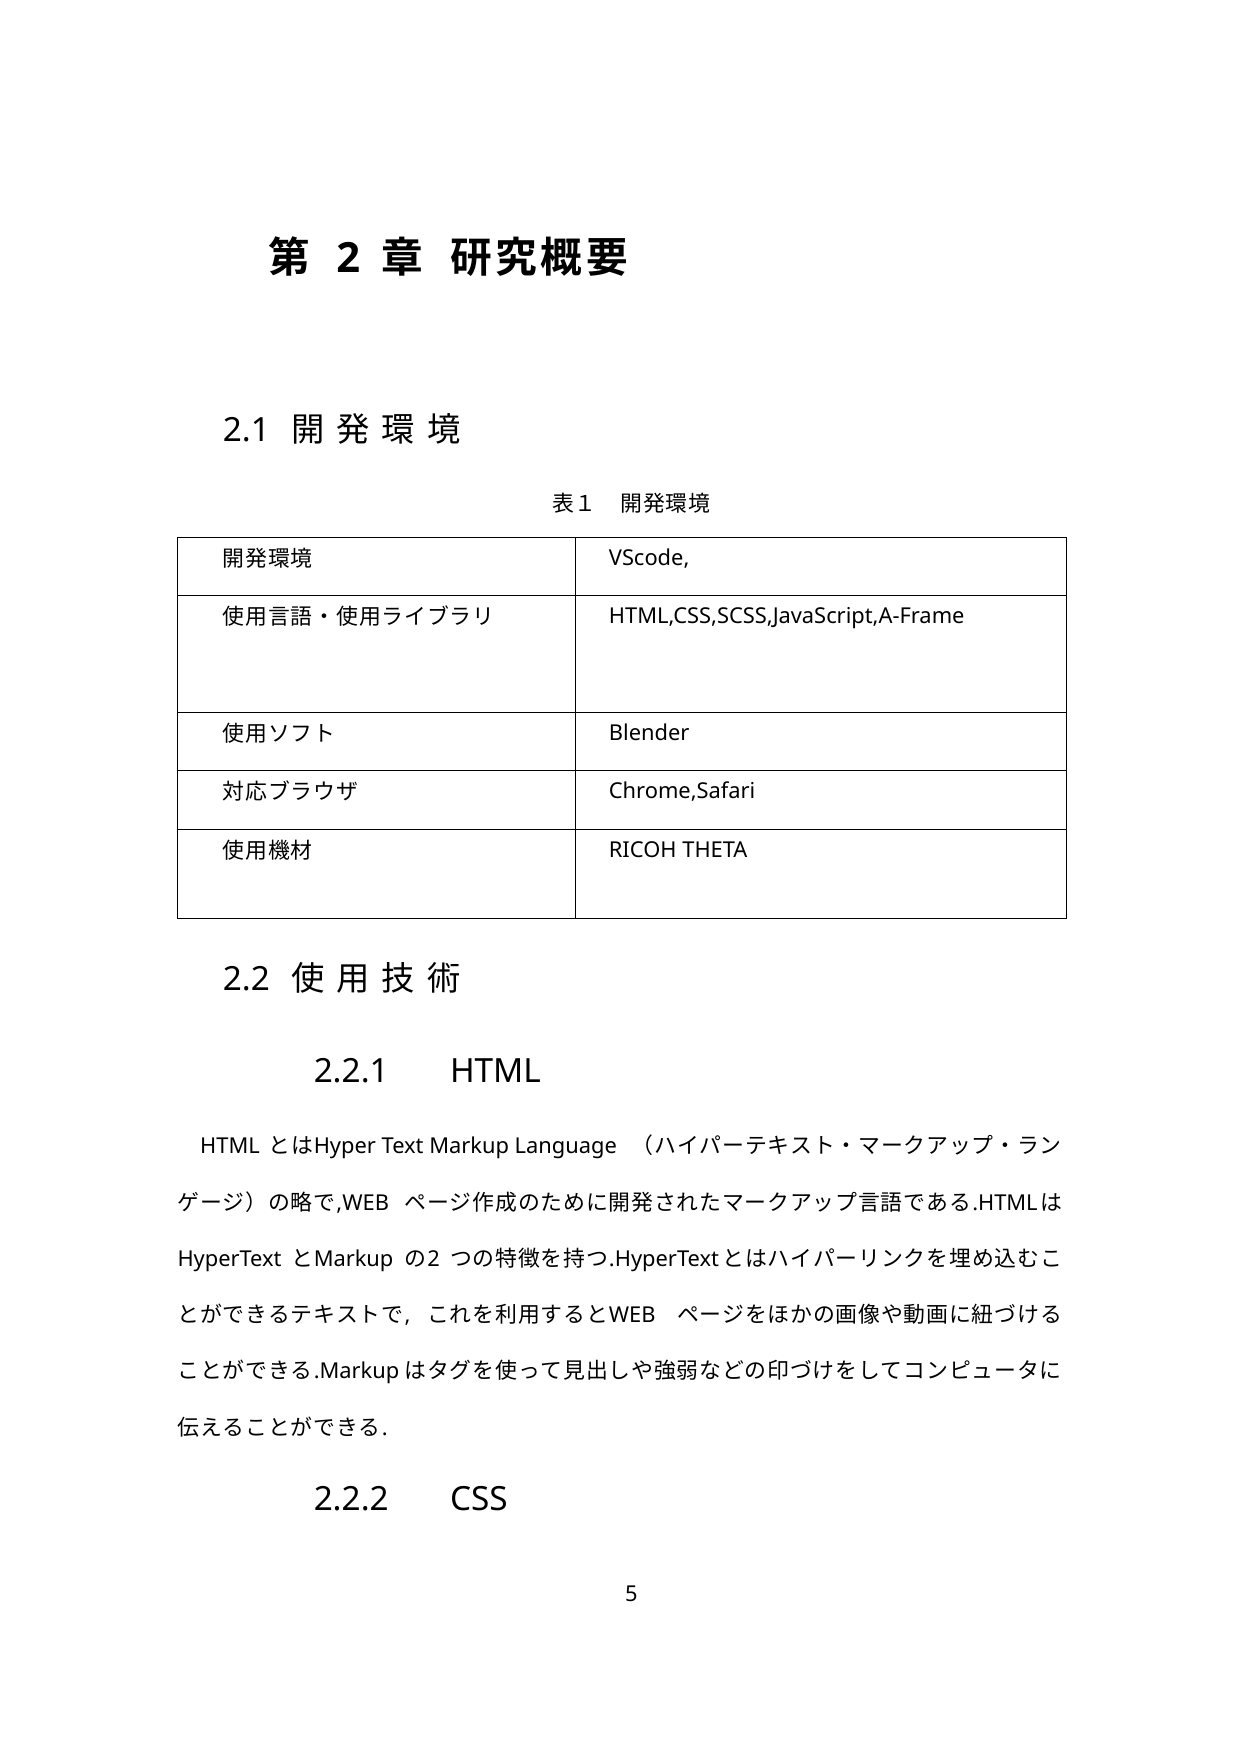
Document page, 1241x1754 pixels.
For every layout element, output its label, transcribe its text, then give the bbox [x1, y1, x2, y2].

table_cell 使用機材 [178, 830, 575, 918]
subtitle CSS [310, 1460, 1063, 1535]
subtitle 使用技術 [222, 938, 1063, 1013]
text 表１ 開発環境 [177, 483, 1063, 521]
text HTMLとはHyper Text Markup Language（ハイパーテキスト・マークアップ・ランゲージ）の略で,WEBページ作成のために開発されたマークアップ言語である.HTMLはHyperTextとMarkupの2つの特徴を持つ.HyperTextとはハイパーリンクを埋め込むことができるテキストで,これを利用するとWEBページをほかの画像や動画に紐づけることができる.Markupはタグを使って見出しや強弱などの印づけをしてコンピュータに伝えることができる. [177, 1126, 1063, 1444]
table_header 開発環境 [178, 538, 575, 595]
table_cell 対応ブラウザ [178, 771, 575, 829]
table_cell HTML,CSS,SCSS,JavaScript,A-Frame [576, 596, 1066, 712]
table_cell Blender [576, 713, 1066, 770]
subtitle HTML [310, 1032, 1063, 1107]
table_header VScode, [576, 538, 1066, 595]
subtitle 開発環境 [222, 390, 1063, 465]
table_cell 使用言語・使用ライブラリ [178, 596, 575, 712]
table_cell RICOH THETA [576, 830, 1066, 918]
subtitle 研究概要 [251, 217, 1063, 292]
table_cell 使用ソフト [178, 713, 575, 770]
table_cell Chrome,Safari [576, 771, 1066, 829]
